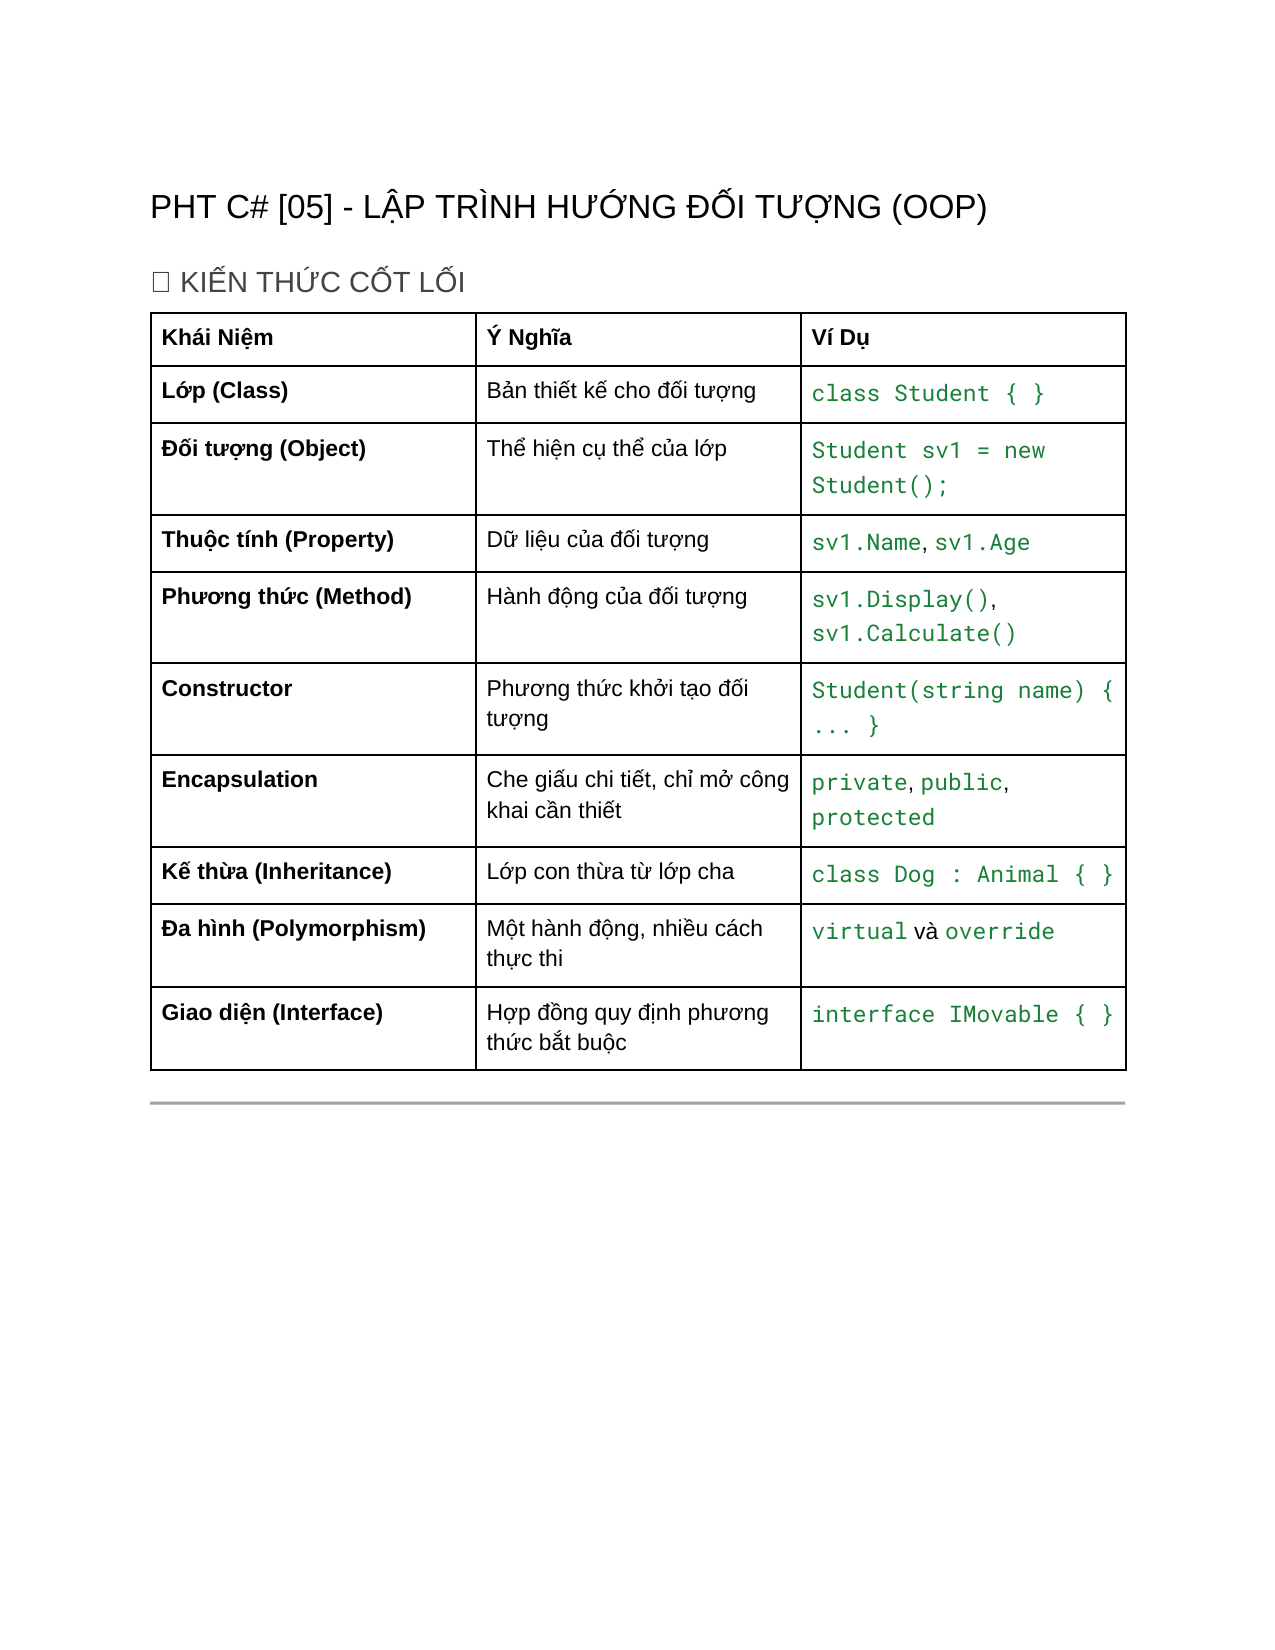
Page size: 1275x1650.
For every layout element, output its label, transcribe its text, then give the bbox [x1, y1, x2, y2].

table_cell Student sv1 = new Student(); [802, 424, 1125, 514]
table_cell class Student { } [802, 367, 1125, 422]
table_cell Che giấu chi tiết, chỉ mở công khai cần thiết [477, 756, 800, 846]
table_cell sv1.Name, sv1.Age [802, 516, 1125, 571]
table_cell Hành động của đối tượng [477, 573, 800, 662]
table_cell Lớp con thừa từ lớp cha [477, 848, 800, 903]
table_header Khái Niệm [152, 314, 475, 365]
subtitle PHT C# [05] - LẬP TRÌNH HƯỚNG ĐỐI TƯỢNG (OOP) [150, 187, 1125, 226]
table_cell class Dog : Animal { } [802, 848, 1125, 903]
table_cell Student(string name) { ... } [802, 664, 1125, 754]
table_cell Thể hiện cụ thể của lớp [477, 424, 800, 514]
table_cell private, public, protected [802, 756, 1125, 846]
table_cell Encapsulation [152, 756, 475, 846]
table_cell virtual và override [802, 905, 1125, 986]
table_cell Giao diện (Interface) [152, 988, 475, 1069]
table_cell Thuộc tính (Property) [152, 516, 475, 571]
table_cell Constructor [152, 664, 475, 754]
table_header Ý Nghĩa [477, 314, 800, 365]
table_cell Phương thức (Method) [152, 573, 475, 662]
table_cell Đa hình (Polymorphism) [152, 905, 475, 986]
table_cell sv1.Display(), sv1.Calculate() [802, 573, 1125, 662]
table_cell interface IMovable { } [802, 988, 1125, 1069]
table_cell Phương thức khởi tạo đối tượng [477, 664, 800, 754]
table_cell Đối tượng (Object) [152, 424, 475, 514]
table_cell Bản thiết kế cho đối tượng [477, 367, 800, 422]
table_cell Một hành động, nhiều cách thực thi [477, 905, 800, 986]
table_cell Hợp đồng quy định phương thức bắt buộc [477, 988, 800, 1069]
table_header Ví Dụ [802, 314, 1125, 365]
table_cell Lớp (Class) [152, 367, 475, 422]
subtitle 🎯 KIẾN THỨC CỐT LỐI [150, 265, 1125, 298]
table_cell Dữ liệu của đối tượng [477, 516, 800, 571]
table_cell Kế thừa (Inheritance) [152, 848, 475, 903]
